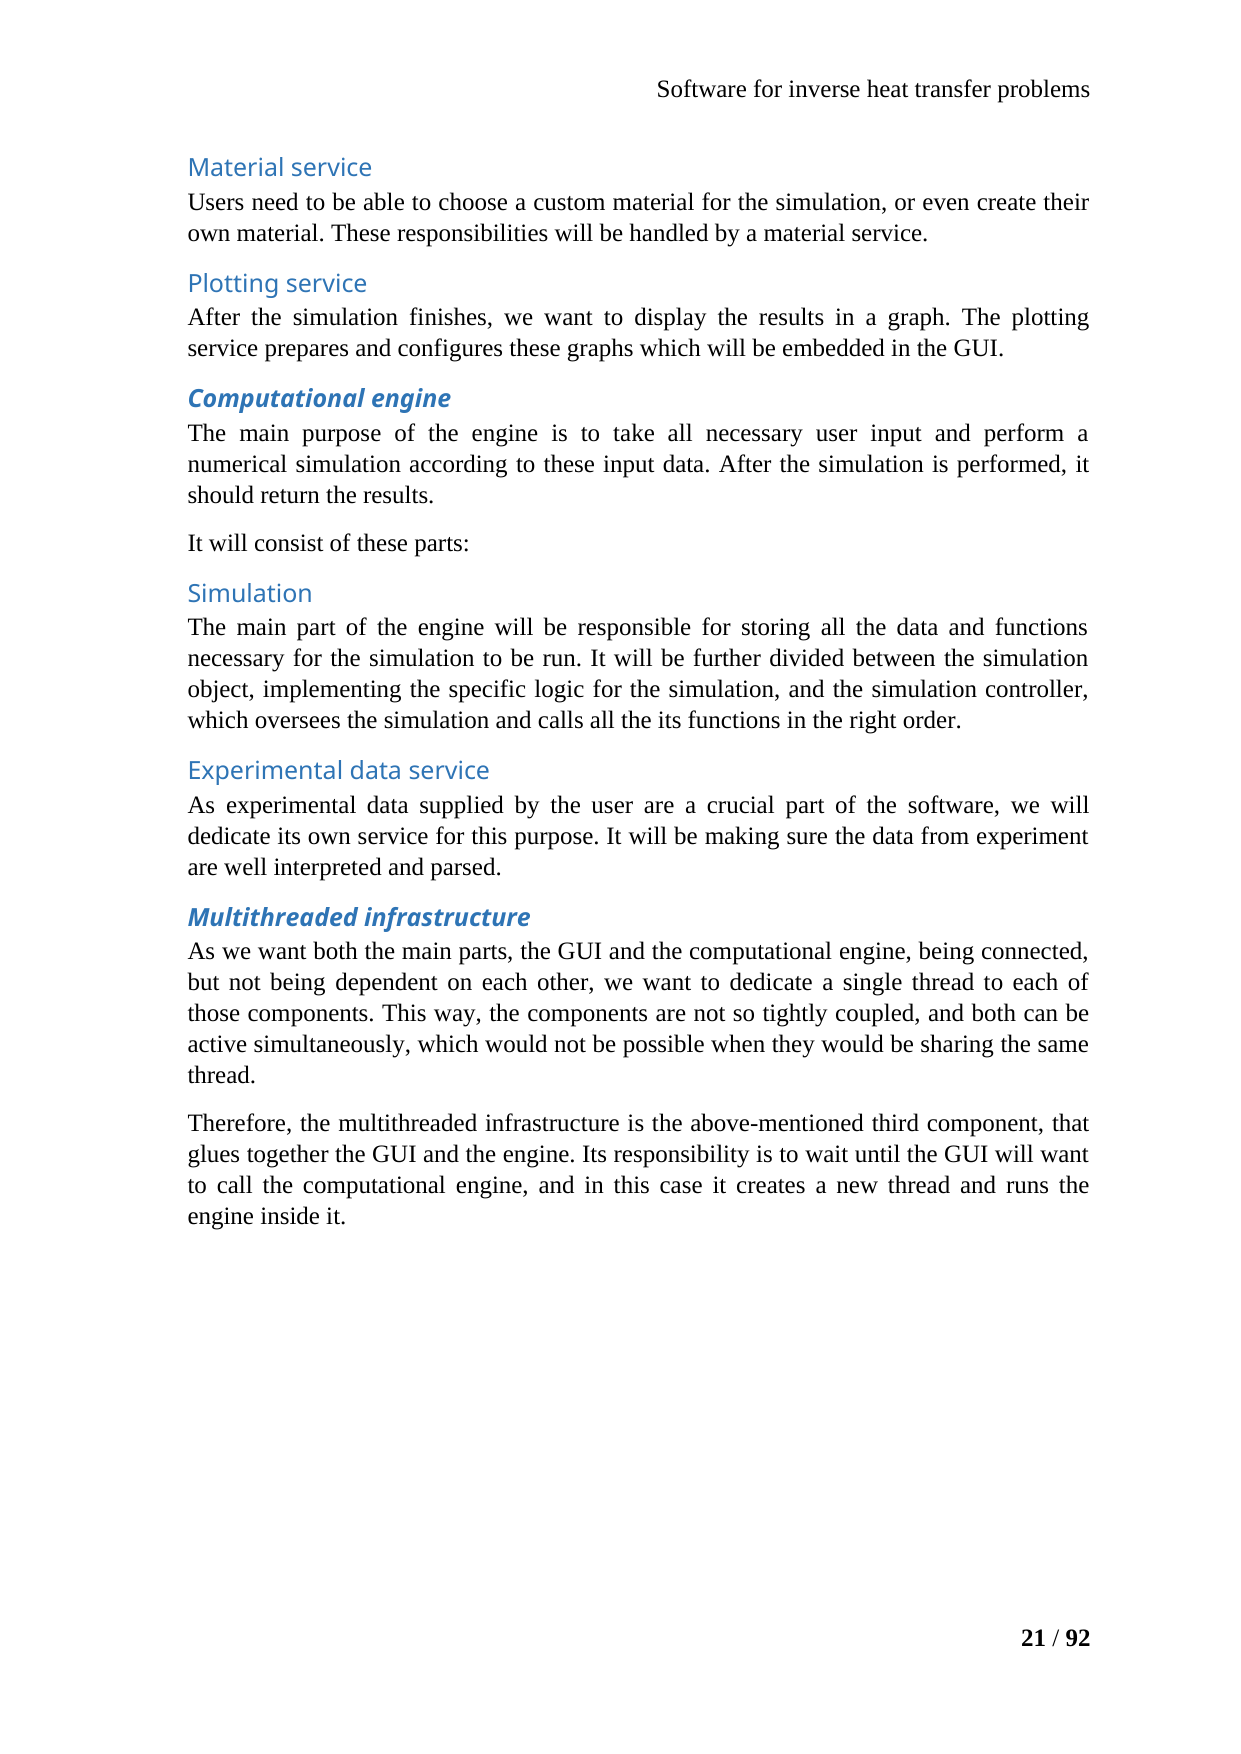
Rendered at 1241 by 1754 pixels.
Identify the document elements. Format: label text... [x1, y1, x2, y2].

subtitle Material service [187, 150, 1090, 184]
text The main purpose of the engine is to take all necessary user input and perform a numerical simulation according to these input data. After the simulation is performed, it should return the results. [187, 418, 1090, 509]
text It will consist of these parts: [187, 528, 1090, 556]
text As experimental data supplied by the user are a crucial part of the software, we will dedicate its own service for this purpose. It will be making sure the data from experiment are well interpreted and parsed. [187, 790, 1090, 881]
subtitle Simulation [187, 575, 1090, 609]
text The main part of the engine will be responsible for storing all the data and functions necessary for the simulation to be run. It will be further divided between the simulation object, implementing the specific logic for the simulation, and the simulation controller, which oversees the simulation and calls all the its functions in the right order. [187, 612, 1090, 734]
text After the simulation finishes, we want to display the results in a graph. The plotting service prepares and configures these graphs which will be embedded in the GUI. [187, 302, 1090, 362]
text As we want both the main parts, the GUI and the computational engine, being connected, but not being dependent on each other, we want to dedicate a single thread to each of those components. This way, the components are not so tightly coupled, and both can be active simultaneously, which would not be possible when they would be sharing the same thread. [187, 936, 1090, 1089]
text Therefore, the multithreaded infrastructure is the above-mentioned third component, that glues together the GUI and the engine. Its responsibility is to wait until the GUI will want to call the computational engine, and in this case it creates a new thread and runs the engine inside it. [187, 1108, 1090, 1230]
text Users need to be able to choose a custom material for the simulation, or even create their own material. These responsibilities will be handled by a material service. [187, 187, 1090, 247]
subtitle Multithreaded infrastructure [187, 899, 1090, 933]
subtitle Plotting service [187, 266, 1090, 299]
subtitle Computational engine [187, 381, 1090, 415]
subtitle Experimental data service [187, 753, 1090, 787]
